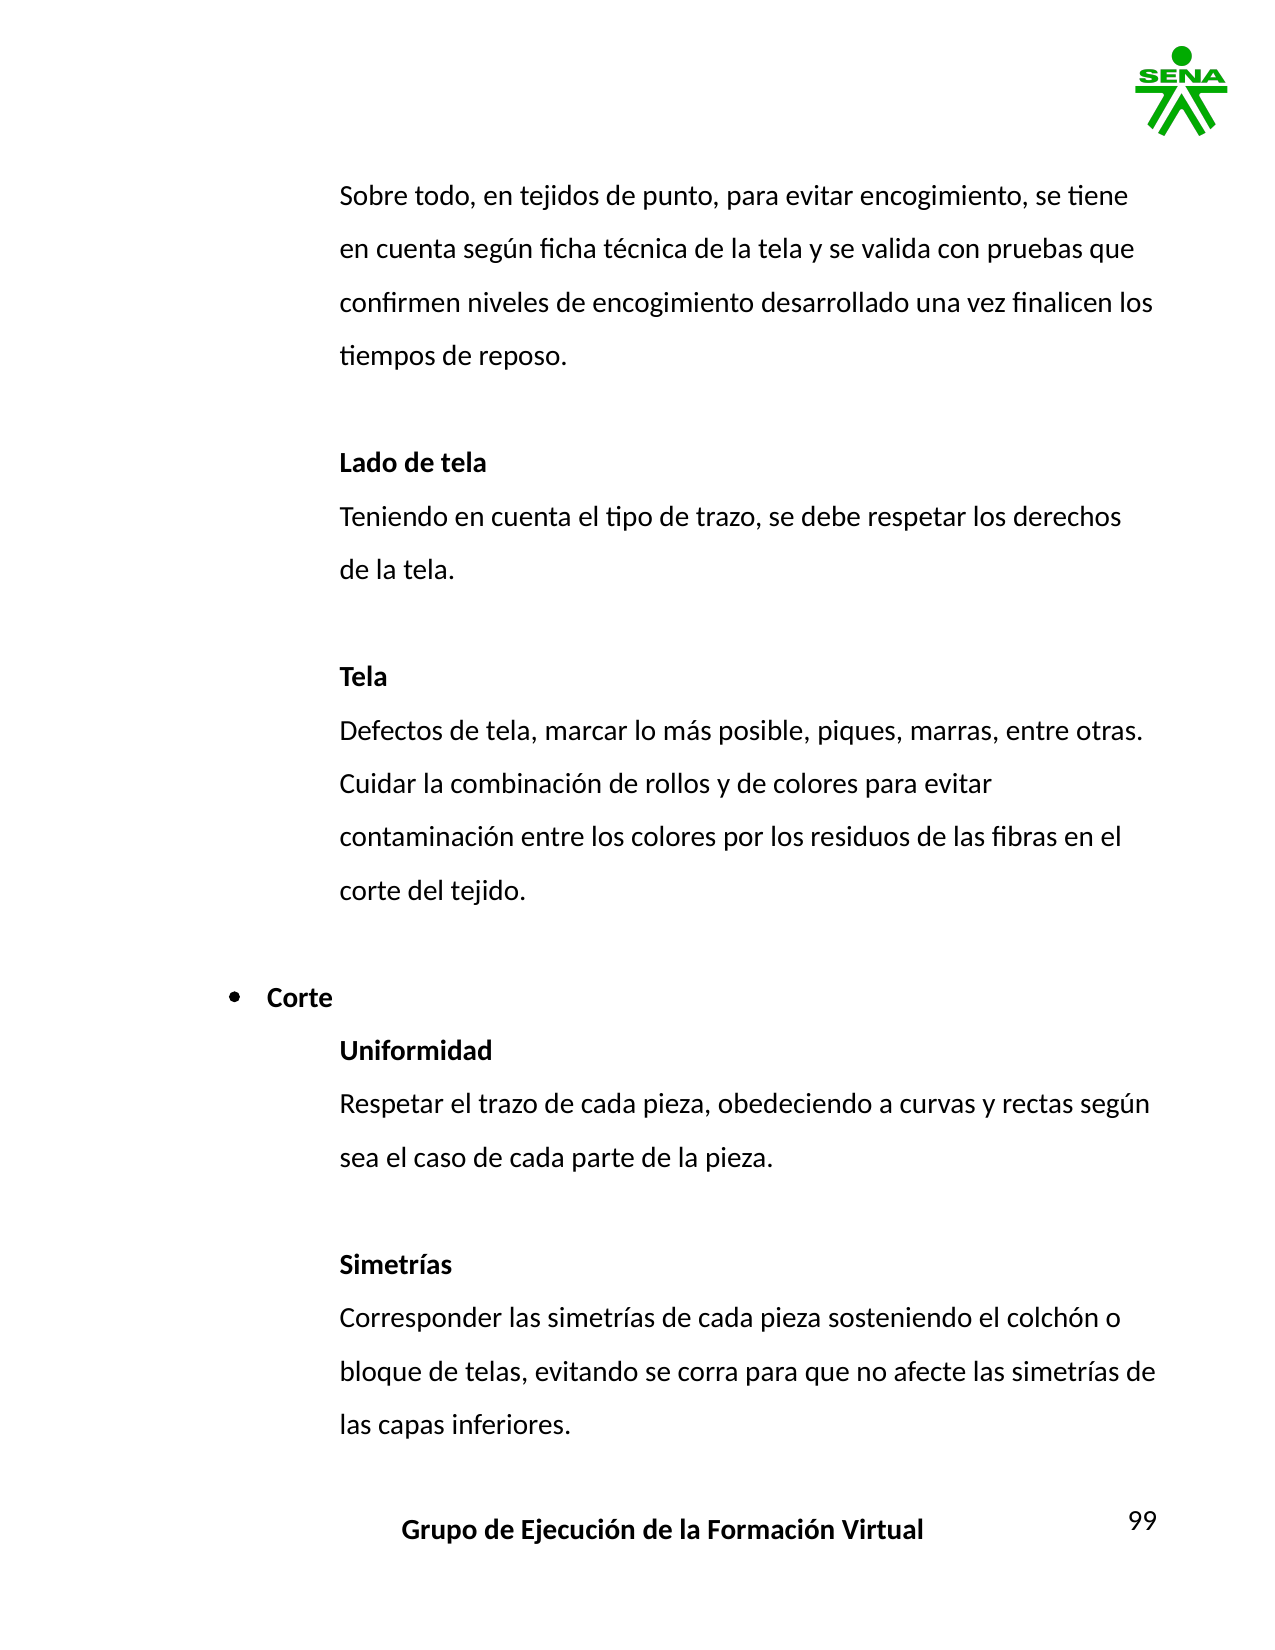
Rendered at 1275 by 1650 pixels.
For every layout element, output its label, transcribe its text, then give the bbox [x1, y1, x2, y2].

list Simetrías [339, 1246, 1157, 1282]
picture [1135, 46, 1228, 136]
list Uniformidad [339, 1032, 1157, 1068]
list Respetar el trazo de cada pieza, obedeciendo a curvas y rectas según sea el caso de cada parte de la pieza. [339, 1086, 1157, 1175]
list Corresponder las simetrías de cada pieza sosteniendo el colchón o bloque de telas, evitando se corra para que no afecte las simetrías de las capas inferiores. [339, 1299, 1157, 1442]
list Teniendo en cuenta el tipo de trazo, se debe respetar los derechos de la tela. [339, 498, 1157, 587]
list Lado de tela [339, 444, 1157, 480]
list Sobre todo, en tejidos de punto, para evitar encogimiento, se tiene en cuenta según ficha técnica de la tela y se valida con pruebas que confirmen niveles de encogimiento desarrollado una vez finalicen los tiempos de reposo. [339, 177, 1157, 373]
list Tela [339, 658, 1157, 694]
list Defectos de tela, marcar lo más posible, piques, marras, entre otras. Cuidar la combinación de rollos y de colores para evitar contaminación entre los colores por los residuos de las fibras en el corte del tejido. [339, 712, 1157, 907]
list Corte [229, 979, 1157, 1014]
